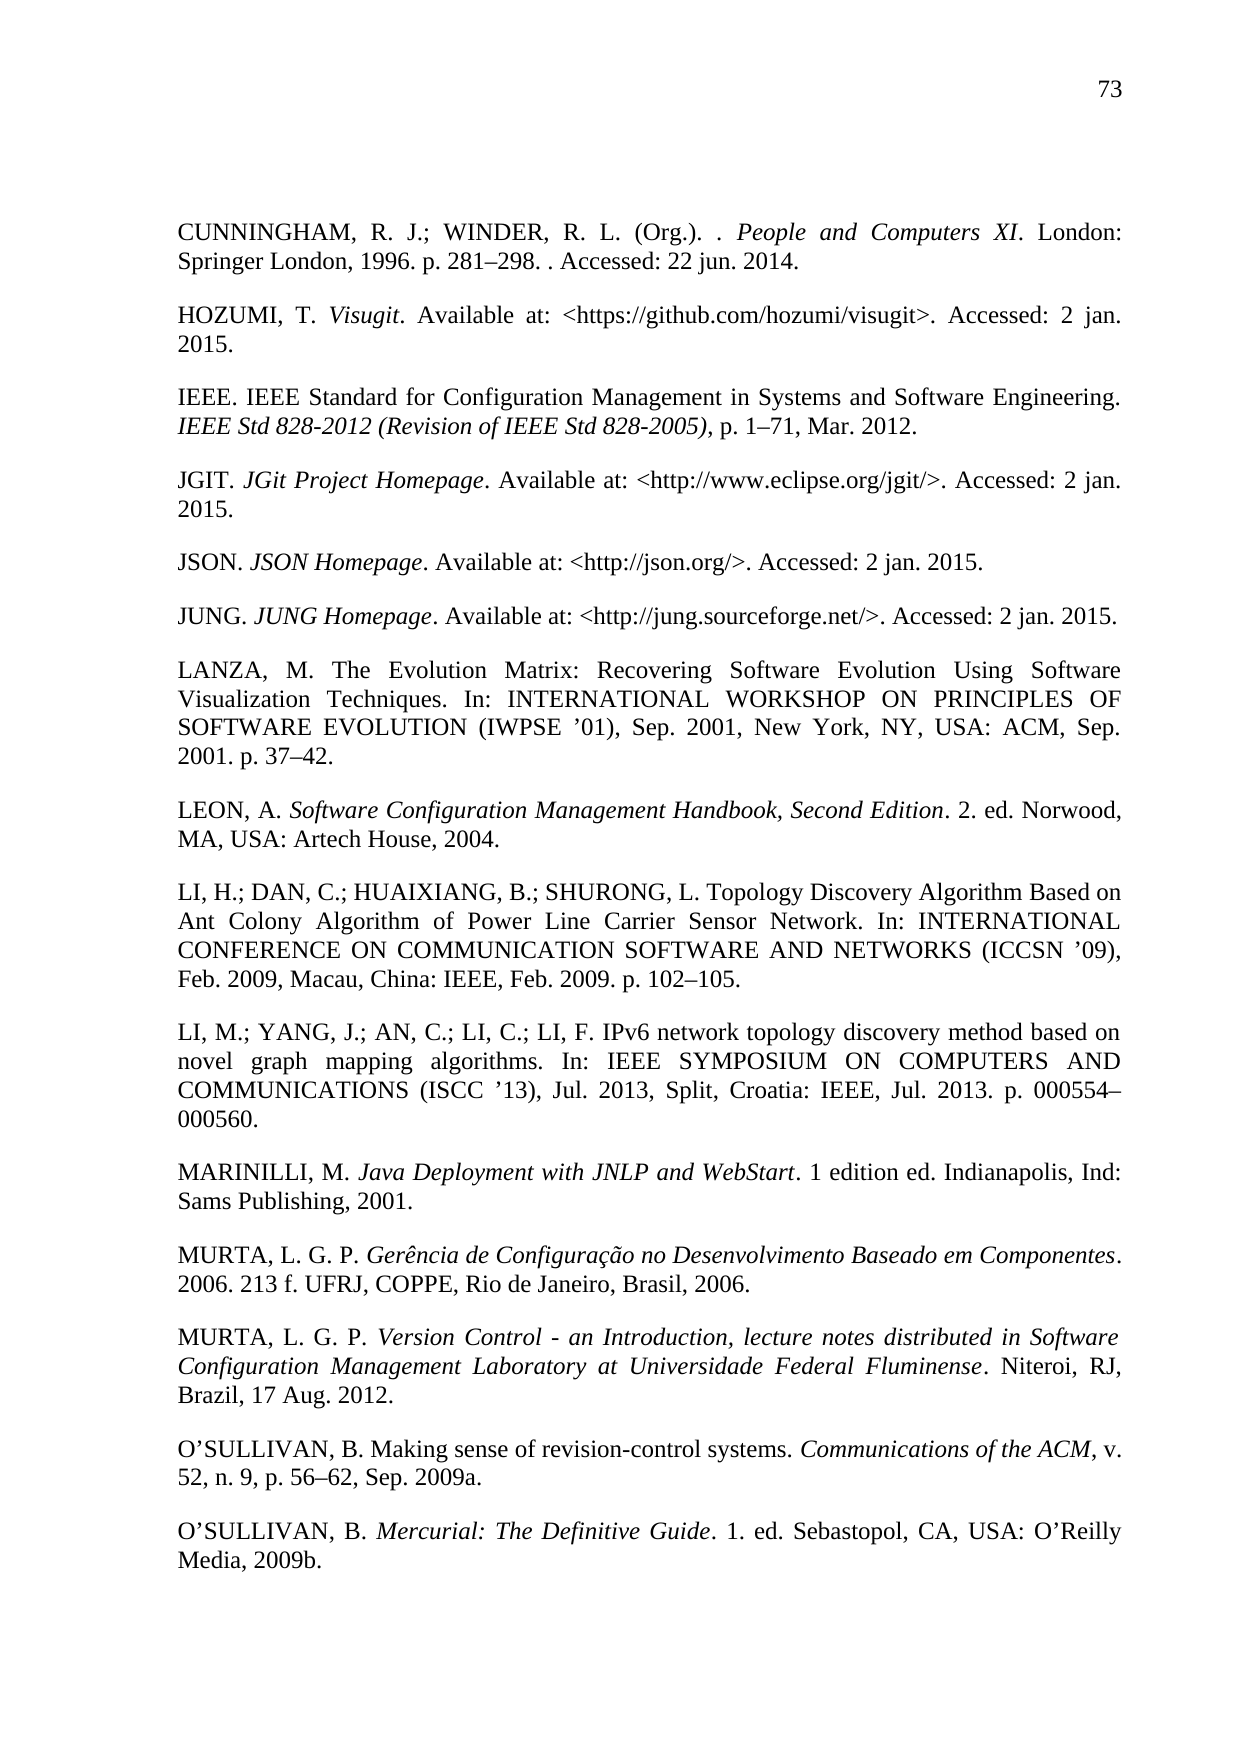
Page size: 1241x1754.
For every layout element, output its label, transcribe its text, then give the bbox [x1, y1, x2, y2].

text JSON. JSON Homepage. Available at: <http://json.org/>. Accessed: 2 jan. 2015. [177, 547, 1122, 576]
text MARINILLI, M. Java Deployment with JNLP and WebStart. 1 edition ed. Indianapolis, Ind: Sams Publishing, 2001. [177, 1157, 1122, 1215]
text LI, M.; YANG, J.; AN, C.; LI, C.; LI, F. IPv6 network topology discovery method based on novel graph mapping algorithms. In: IEEE SYMPOSIUM ON COMPUTERS AND COMMUNICATIONS (ISCC ’13), Jul. 2013, Split, Croatia: IEEE, Jul. 2013. p. 000554–000560. [177, 1017, 1122, 1132]
text MURTA, L. G. P. Version Control - an Introduction, lecture notes distributed in Software Configuration Management Laboratory at Universidade Federal Fluminense. Niteroi, RJ, Brazil, 17 Aug. 2012. [177, 1322, 1122, 1409]
text IEEE. IEEE Standard for Configuration Management in Systems and Software Engineering. IEEE Std 828-2012 (Revision of IEEE Std 828-2005), p. 1–71, Mar. 2012. [177, 382, 1122, 440]
text LI, H.; DAN, C.; HUAIXIANG, B.; SHURONG, L. Topology Discovery Algorithm Based on Ant Colony Algorithm of Power Line Carrier Sensor Network. In: INTERNATIONAL CONFERENCE ON COMMUNICATION SOFTWARE AND NETWORKS (ICCSN ’09), Feb. 2009, Macau, China: IEEE, Feb. 2009. p. 102–105. [177, 877, 1122, 992]
text JUNG. JUNG Homepage. Available at: <http://jung.sourceforge.net/>. Accessed: 2 jan. 2015. [177, 601, 1122, 630]
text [177, 217, 1122, 275]
text JGIT. JGit Project Homepage. Available at: <http://www.eclipse.org/jgit/>. Accessed: 2 jan. 2015. [177, 465, 1122, 522]
text LANZA, M. The Evolution Matrix: Recovering Software Evolution Using Software Visualization Techniques. In: INTERNATIONAL WORKSHOP ON PRINCIPLES OF SOFTWARE EVOLUTION (IWPSE ’01), Sep. 2001, New York, NY, USA: ACM, Sep. 2001. p. 37–42. [177, 655, 1122, 770]
text LEON, A. Software Configuration Management Handbook, Second Edition. 2. ed. Norwood, MA, USA: Artech House, 2004. [177, 795, 1122, 852]
text HOZUMI, T. Visugit. Available at: <https://github.com/hozumi/visugit>. Accessed: 2 jan. 2015. [177, 300, 1122, 357]
text O’SULLIVAN, B. Making sense of revision-control systems. Communications of the ACM, v. 52, n. 9, p. 56–62, Sep. 2009a. [177, 1434, 1122, 1491]
text MURTA, L. G. P. Gerência de Configuração no Desenvolvimento Baseado em Componentes. 2006. 213 f. UFRJ, COPPE, Rio de Janeiro, Brasil, 2006. [177, 1240, 1122, 1297]
text O’SULLIVAN, B. Mercurial: The Definitive Guide. 1. ed. Sebastopol, CA, USA: O’Reilly Media, 2009b. [177, 1516, 1122, 1574]
